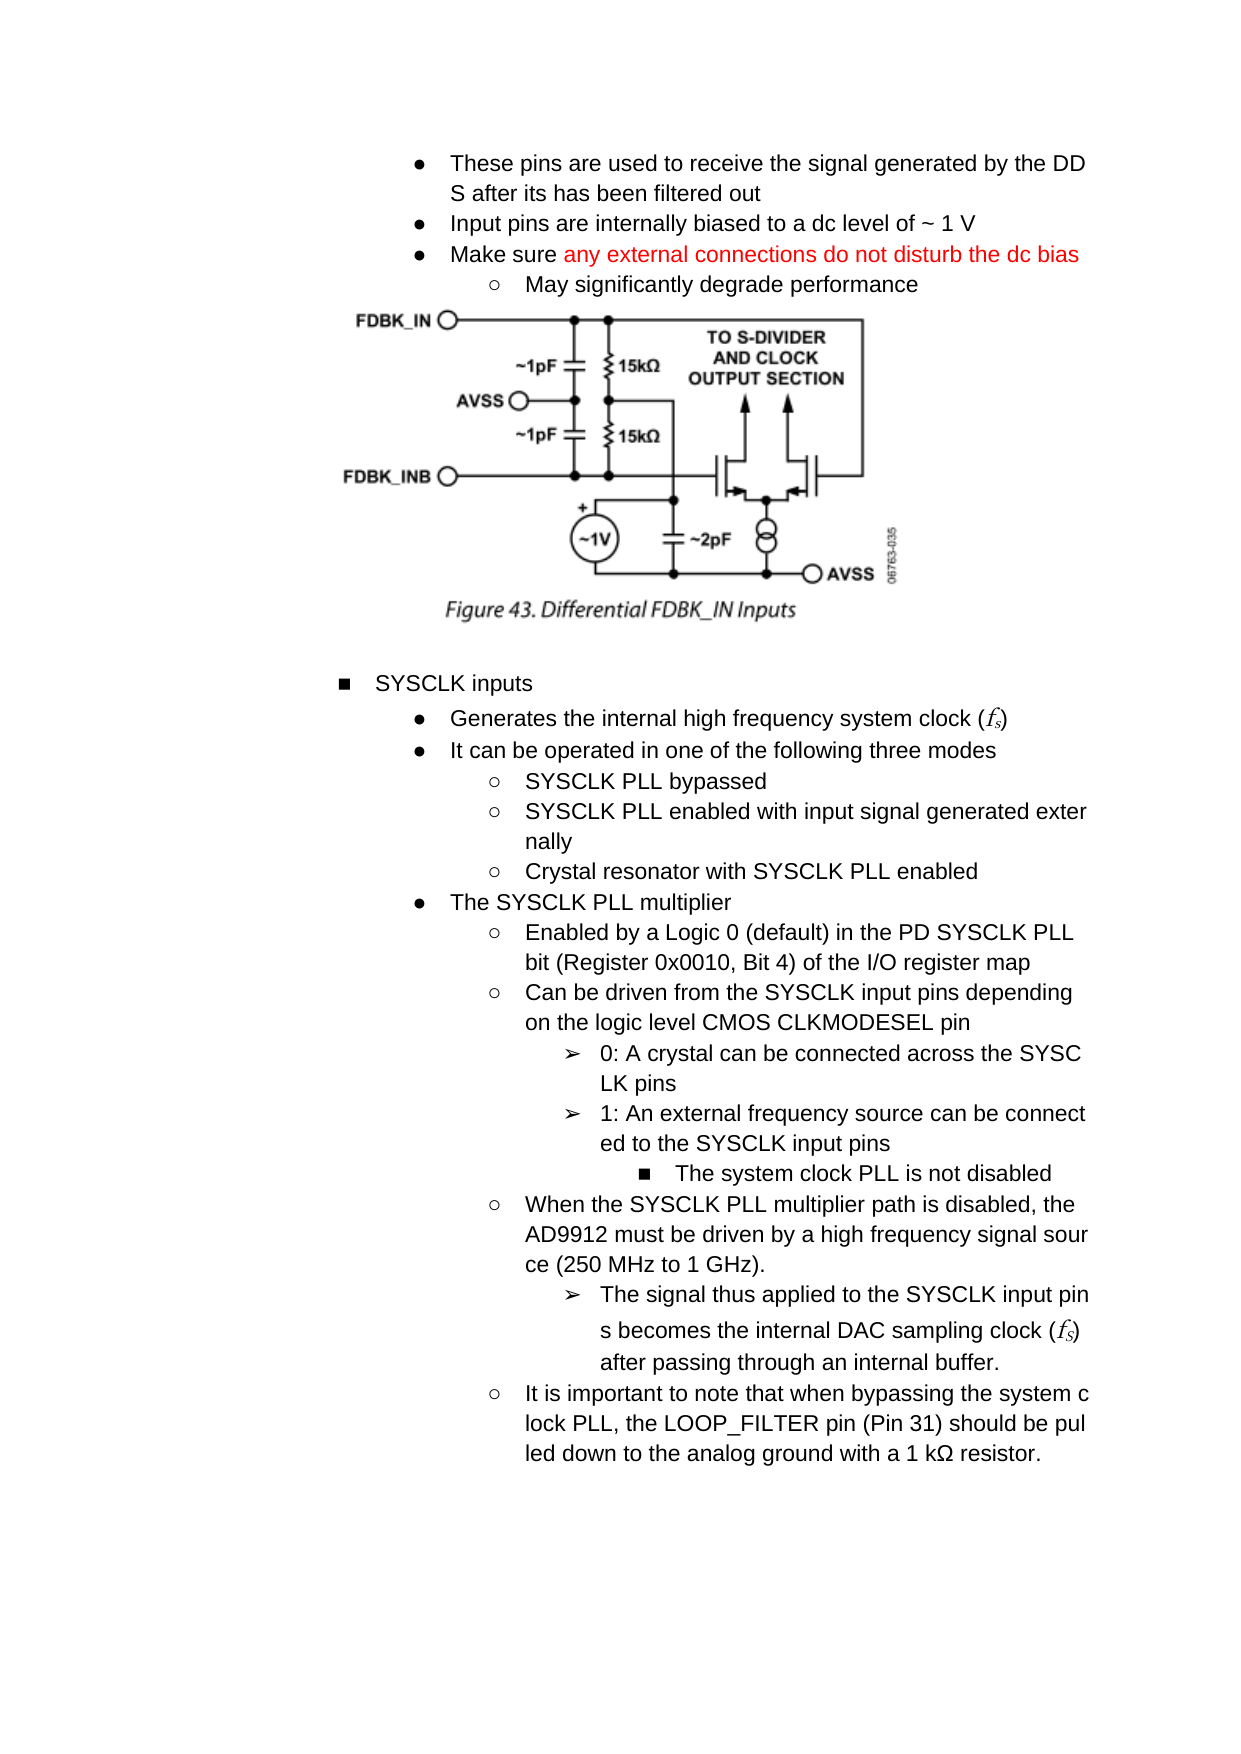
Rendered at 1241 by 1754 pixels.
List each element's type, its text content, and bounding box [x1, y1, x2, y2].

list The signal thus applied to the SYSCLK input pins becomes the internal DAC sampling clock (fS) after passing through an internal buffer. [562, 1281, 1090, 1376]
list Input pins are internally biased to a dc level of ~ 1 V [412, 210, 1090, 237]
list Make sure any external connections do not disturb the dc bias [412, 241, 1090, 267]
list SYSCLK inputs [337, 669, 1090, 696]
list SYSCLK PLL bypassed [487, 768, 1090, 794]
list Enabled by a Logic 0 (default) in the PD SYSCLK PLL bit (Register 0x0010, Bit 4) of the I/O register map [487, 919, 1090, 975]
list Generates the internal high frequency system clock (fs) [412, 700, 1090, 733]
list It is important to note that when bypassing the system clock PLL, the LOOP_FILTER pin (Pin 31) should be pulled down to the analog ground with a 1 kΩ resistor. [487, 1379, 1090, 1466]
list SYSCLK PLL enabled with input signal generated externally [487, 798, 1090, 854]
list 0: A crystal can be connected across the SYSCLK pins [562, 1039, 1090, 1096]
list The system clock PLL is not disabled [637, 1160, 1090, 1187]
picture [327, 301, 913, 636]
list Can be driven from the SYSCLK input pins depending on the logic level CMOS CLKMODESEL pin [487, 979, 1090, 1036]
list When the SYSCLK PLL multiplier path is disabled, the AD9912 must be driven by a high frequency signal source (250 MHz to 1 GHz). [487, 1191, 1090, 1277]
list It can be operated in one of the following three modes [412, 737, 1090, 764]
list The SYSCLK PLL multiplier [412, 888, 1090, 915]
list 1: An external frequency source can be connected to the SYSCLK input pins [562, 1100, 1090, 1157]
list May significantly degrade performance [487, 271, 1090, 297]
list These pins are used to receive the signal generated by the DDS after its has been filtered out [412, 150, 1090, 207]
list Crystal resonator with SYSCLK PLL enabled [487, 858, 1090, 885]
